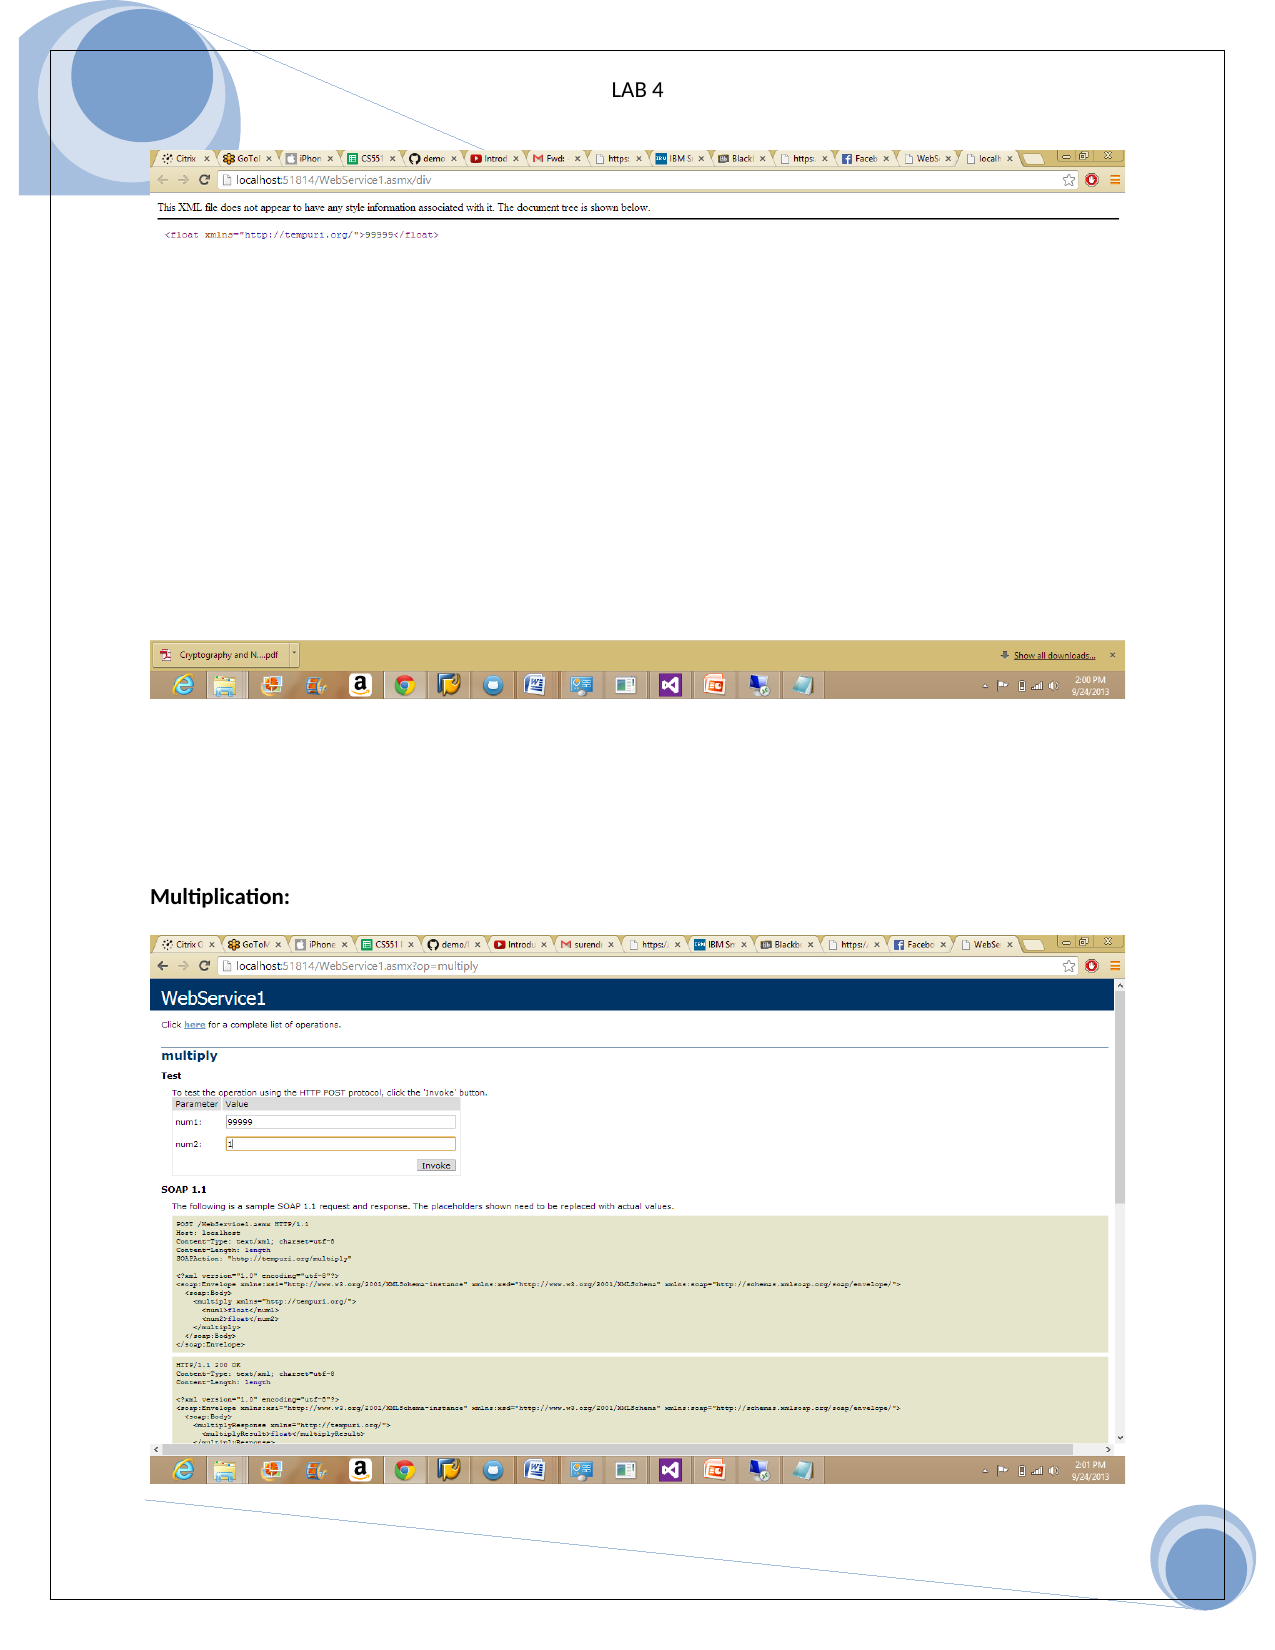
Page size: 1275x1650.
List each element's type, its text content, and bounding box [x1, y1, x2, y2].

picture [150, 935, 1125, 1484]
text Multiplication: [150, 882, 1125, 910]
picture [150, 150, 1125, 699]
